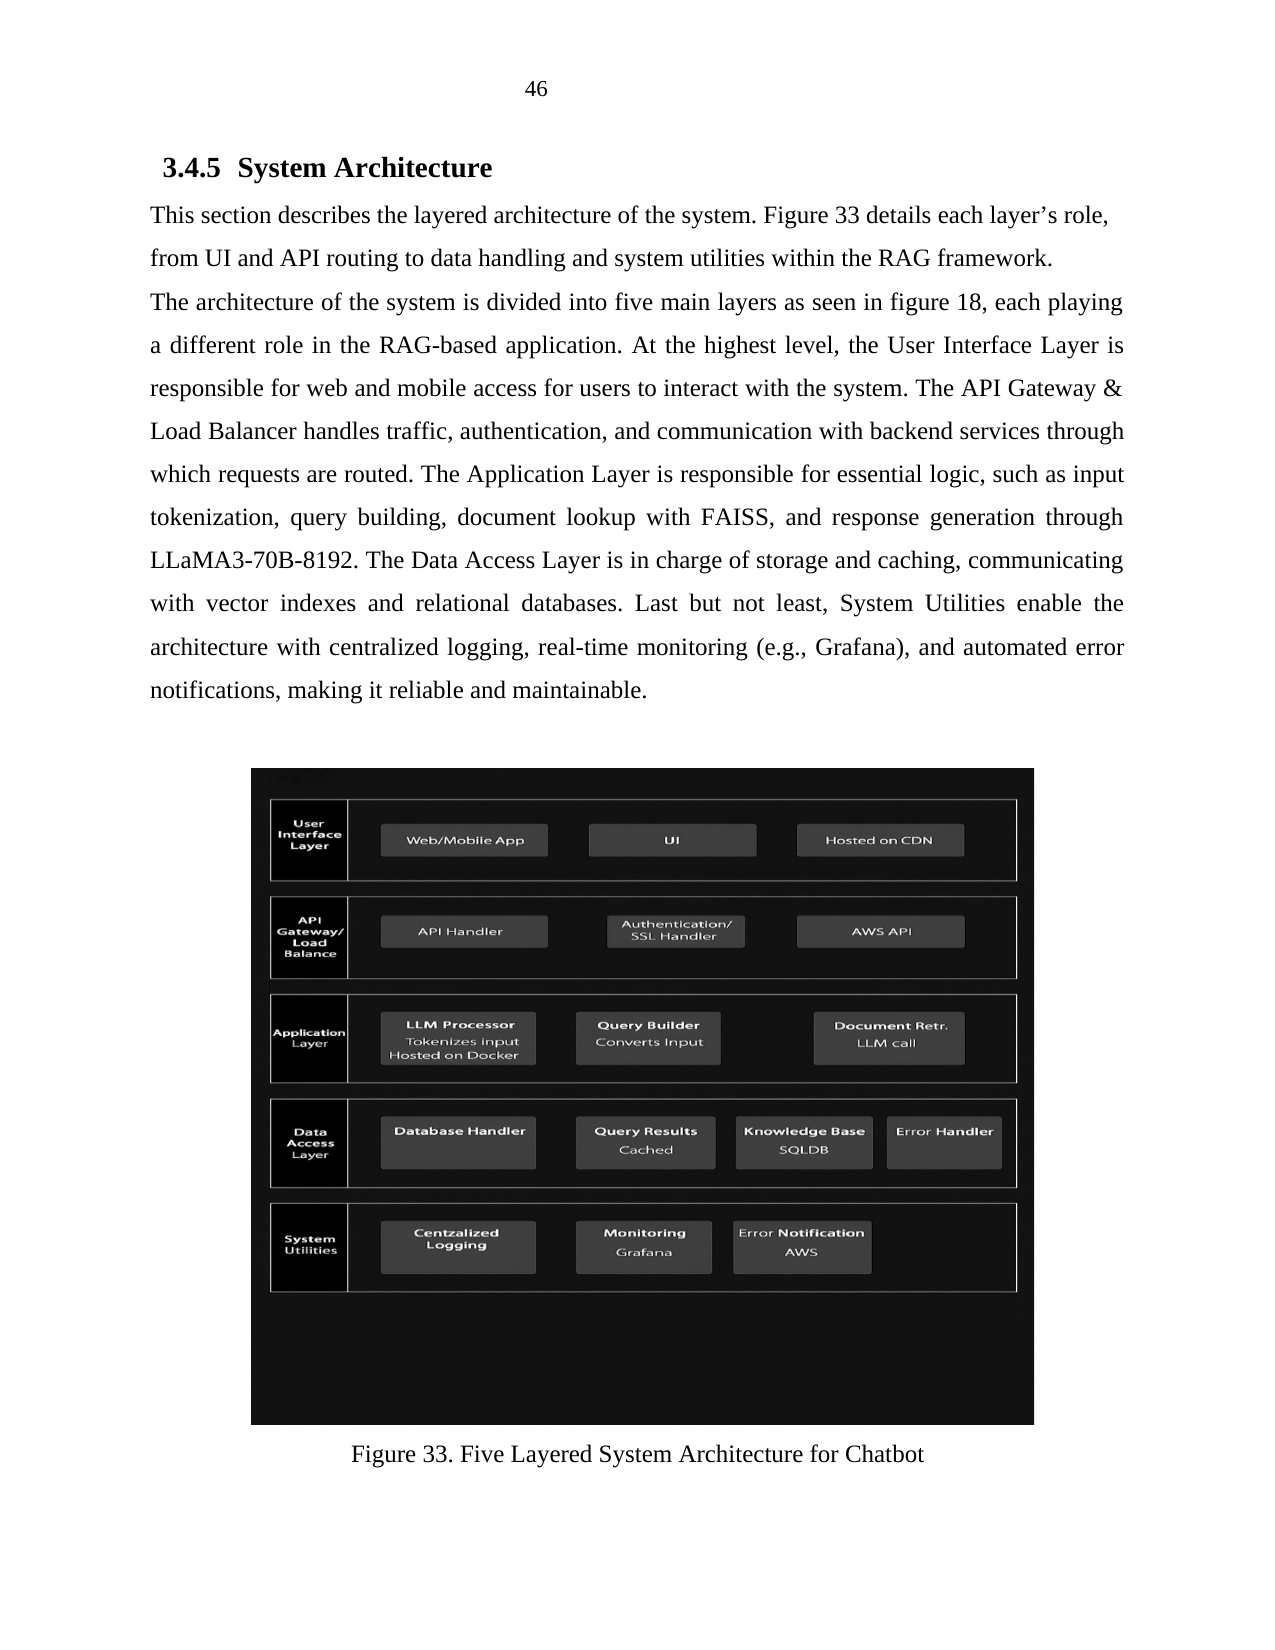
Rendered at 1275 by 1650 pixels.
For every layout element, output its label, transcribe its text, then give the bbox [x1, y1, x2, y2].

text Figure 33. Five Layered System Architecture for Chatbot [150, 1439, 1125, 1467]
text This section describes the layered architecture of the system. Figure 33 details each layer’s role, from UI and API routing to data handling and system utilities within the RAG framework. [150, 200, 1125, 272]
subtitle System Architecture [162, 150, 1125, 183]
picture [251, 768, 1035, 1425]
subtitle The architecture of the system is divided into five main layers as seen in figure 18, each playing a different role in the RAG-based application. At the highest level, the User Interface Layer is responsible for web and mobile access for users to interact with the system. The API Gateway & Load Balancer handles traffic, authentication, and communication with backend services through which requests are routed. The Application Layer is responsible for essential logic, such as input tokenization, query building, document lookup with FAISS, and response generation through LLaMA3-70B-8192. The Data Access Layer is in charge of storage and caching, communicating with vector indexes and relational databases. Last but not least, System Utilities enable the architecture with centralized logging, real-time monitoring (e.g., Grafana), and automated error notifications, making it reliable and maintainable. [150, 287, 1125, 703]
